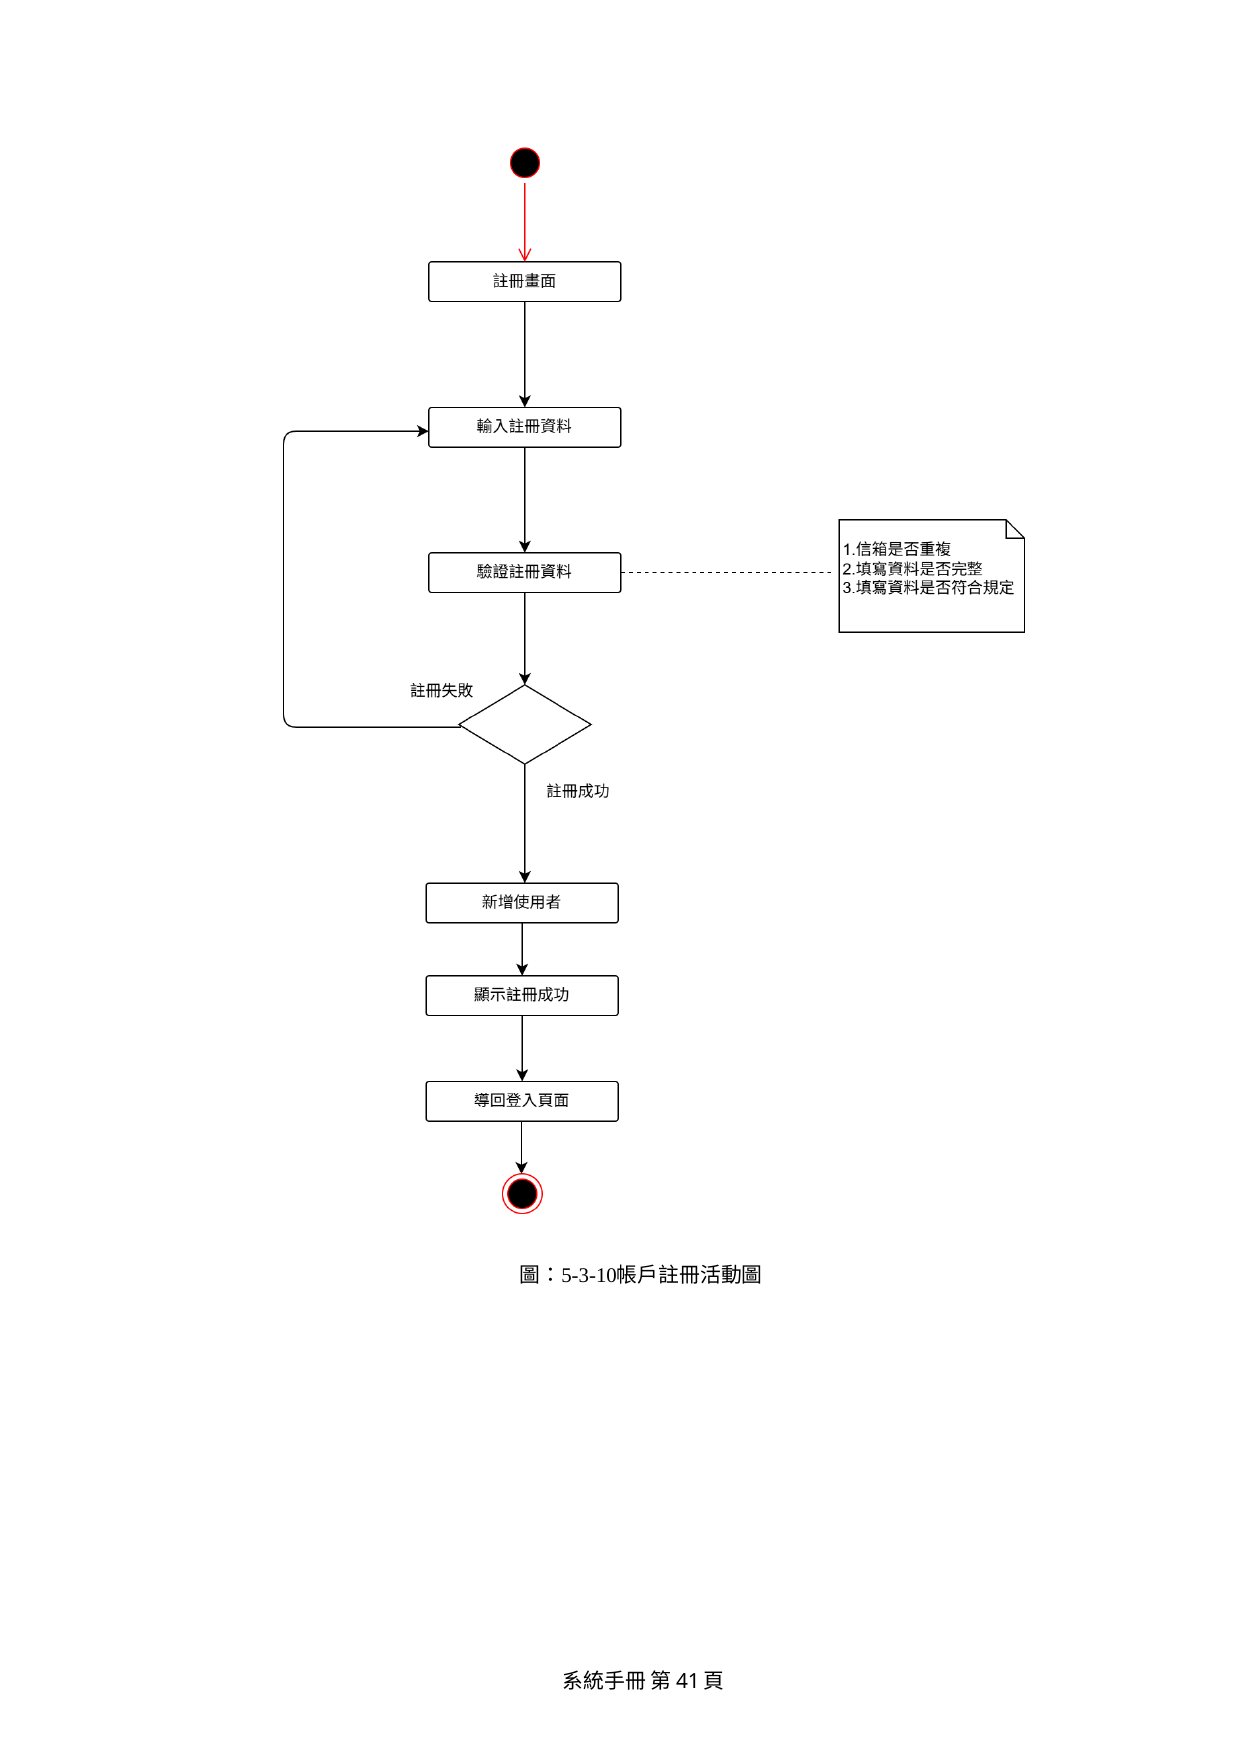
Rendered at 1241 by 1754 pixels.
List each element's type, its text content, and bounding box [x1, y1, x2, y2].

picture [240, 109, 1058, 1247]
